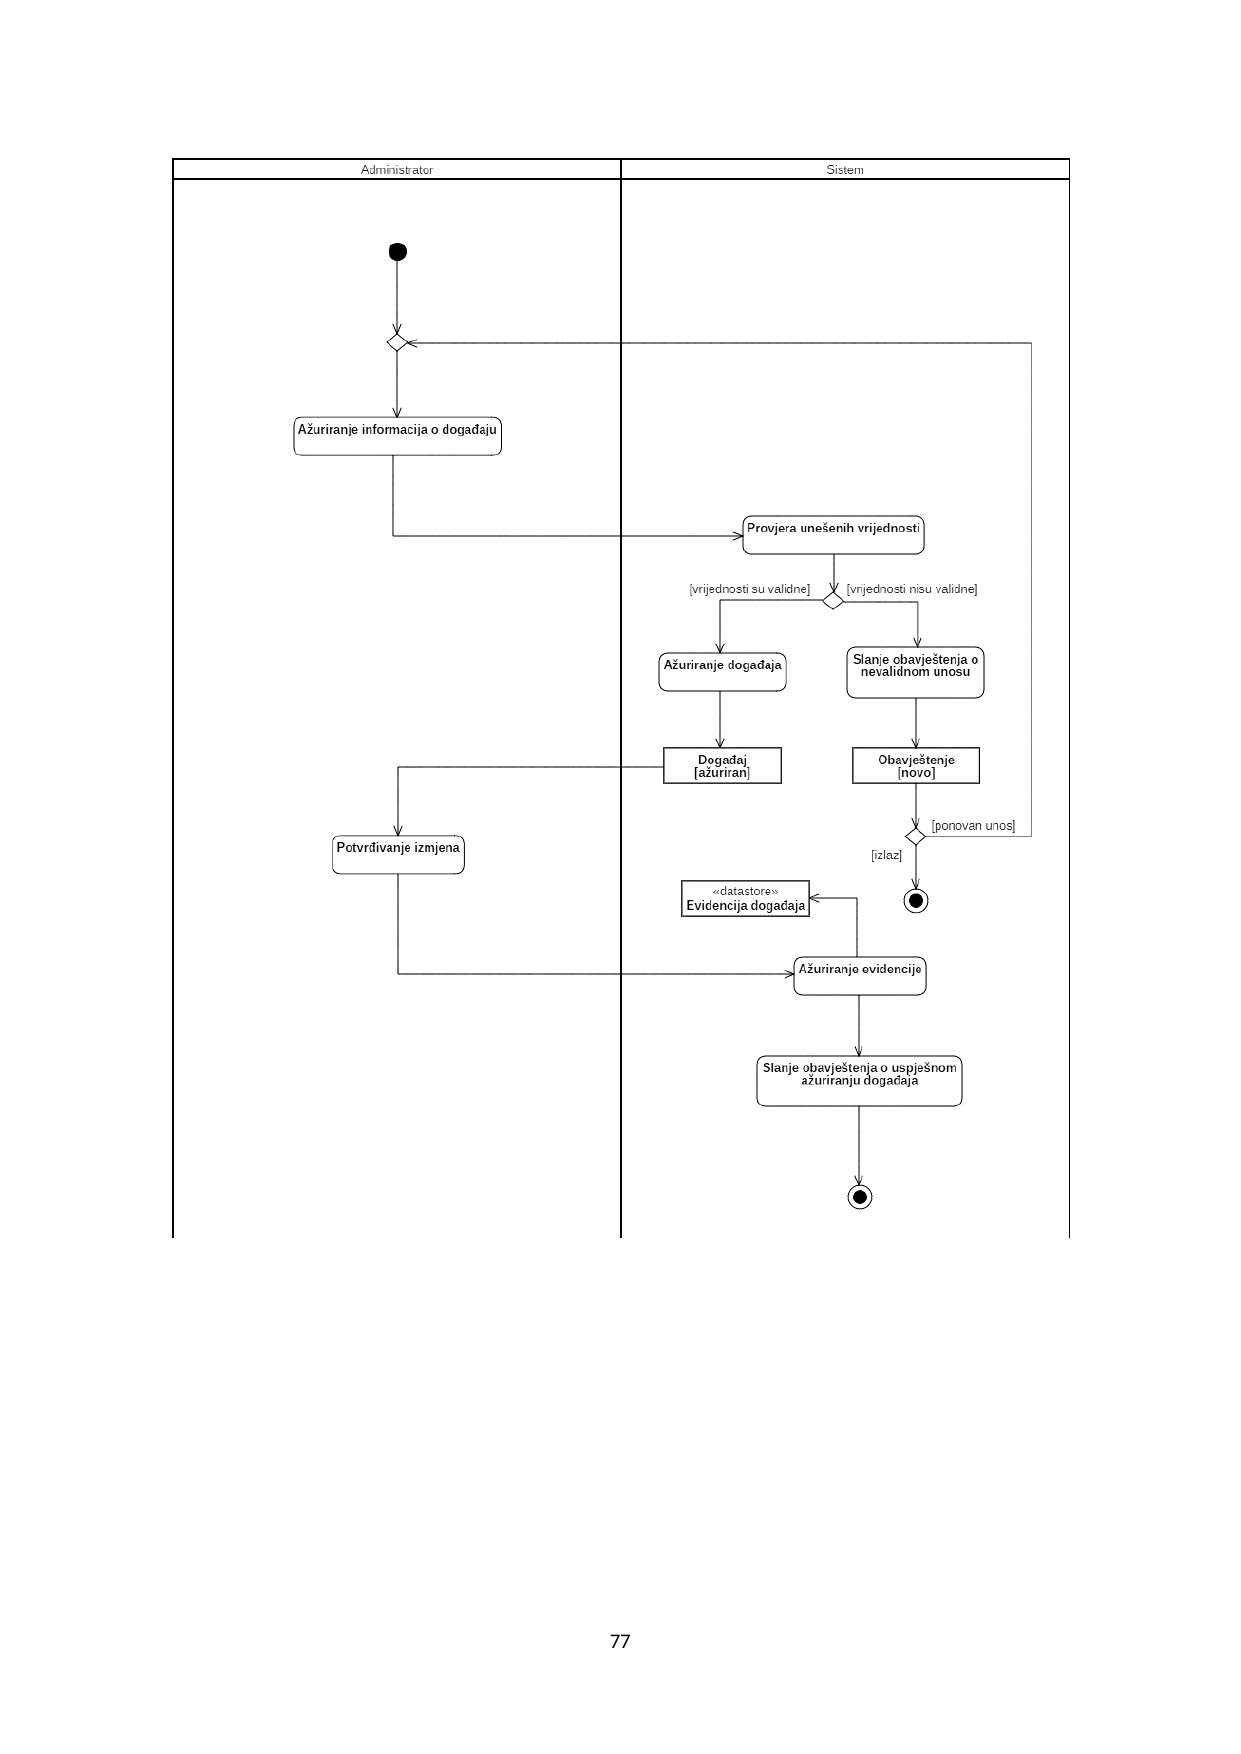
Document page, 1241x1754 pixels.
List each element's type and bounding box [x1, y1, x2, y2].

picture [163, 150, 1077, 1251]
